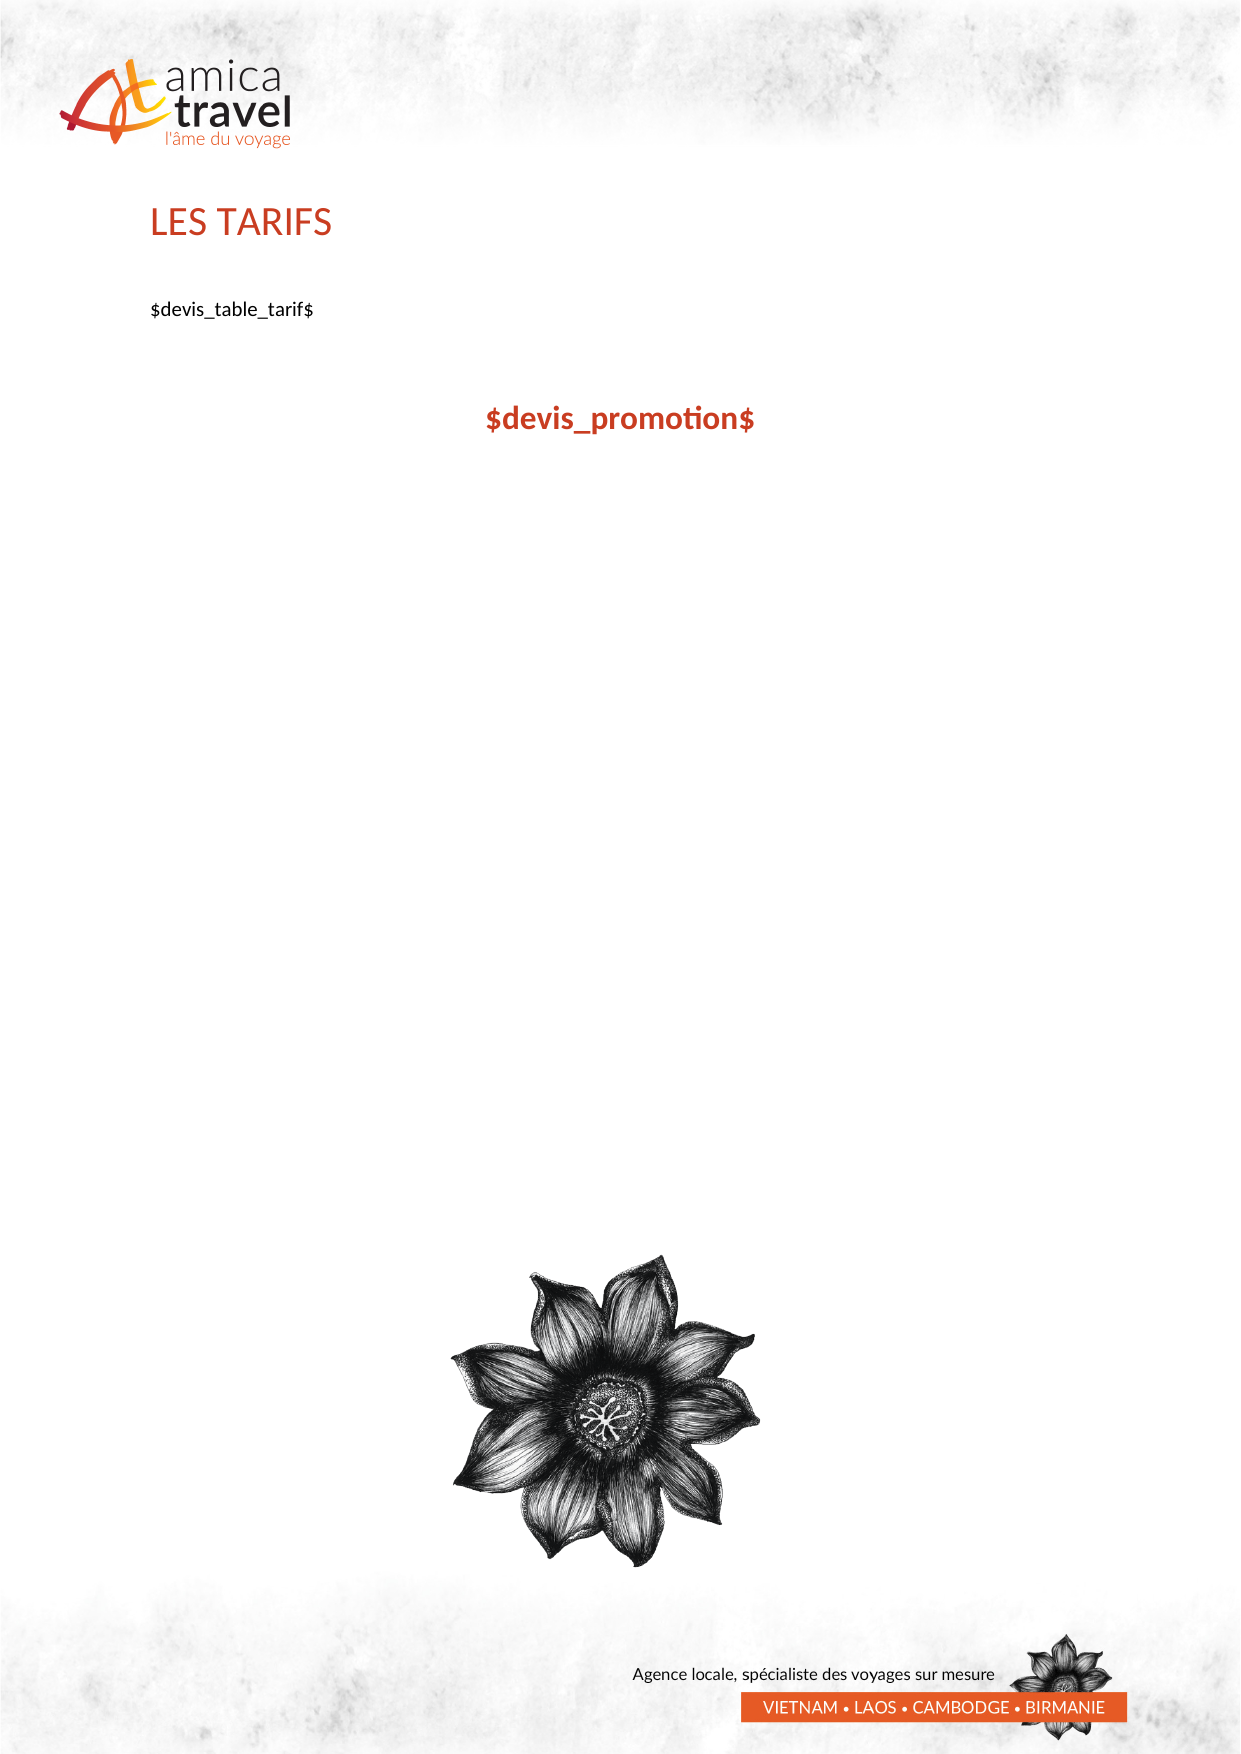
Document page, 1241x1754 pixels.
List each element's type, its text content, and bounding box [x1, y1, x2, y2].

text $devis_promotion$ [150, 395, 1090, 438]
picture [0, 1249, 1241, 1754]
text $devis_table_tarif$ [150, 296, 1090, 321]
subtitle LES TARIFS [150, 195, 1090, 246]
picture [0, 0, 1241, 209]
